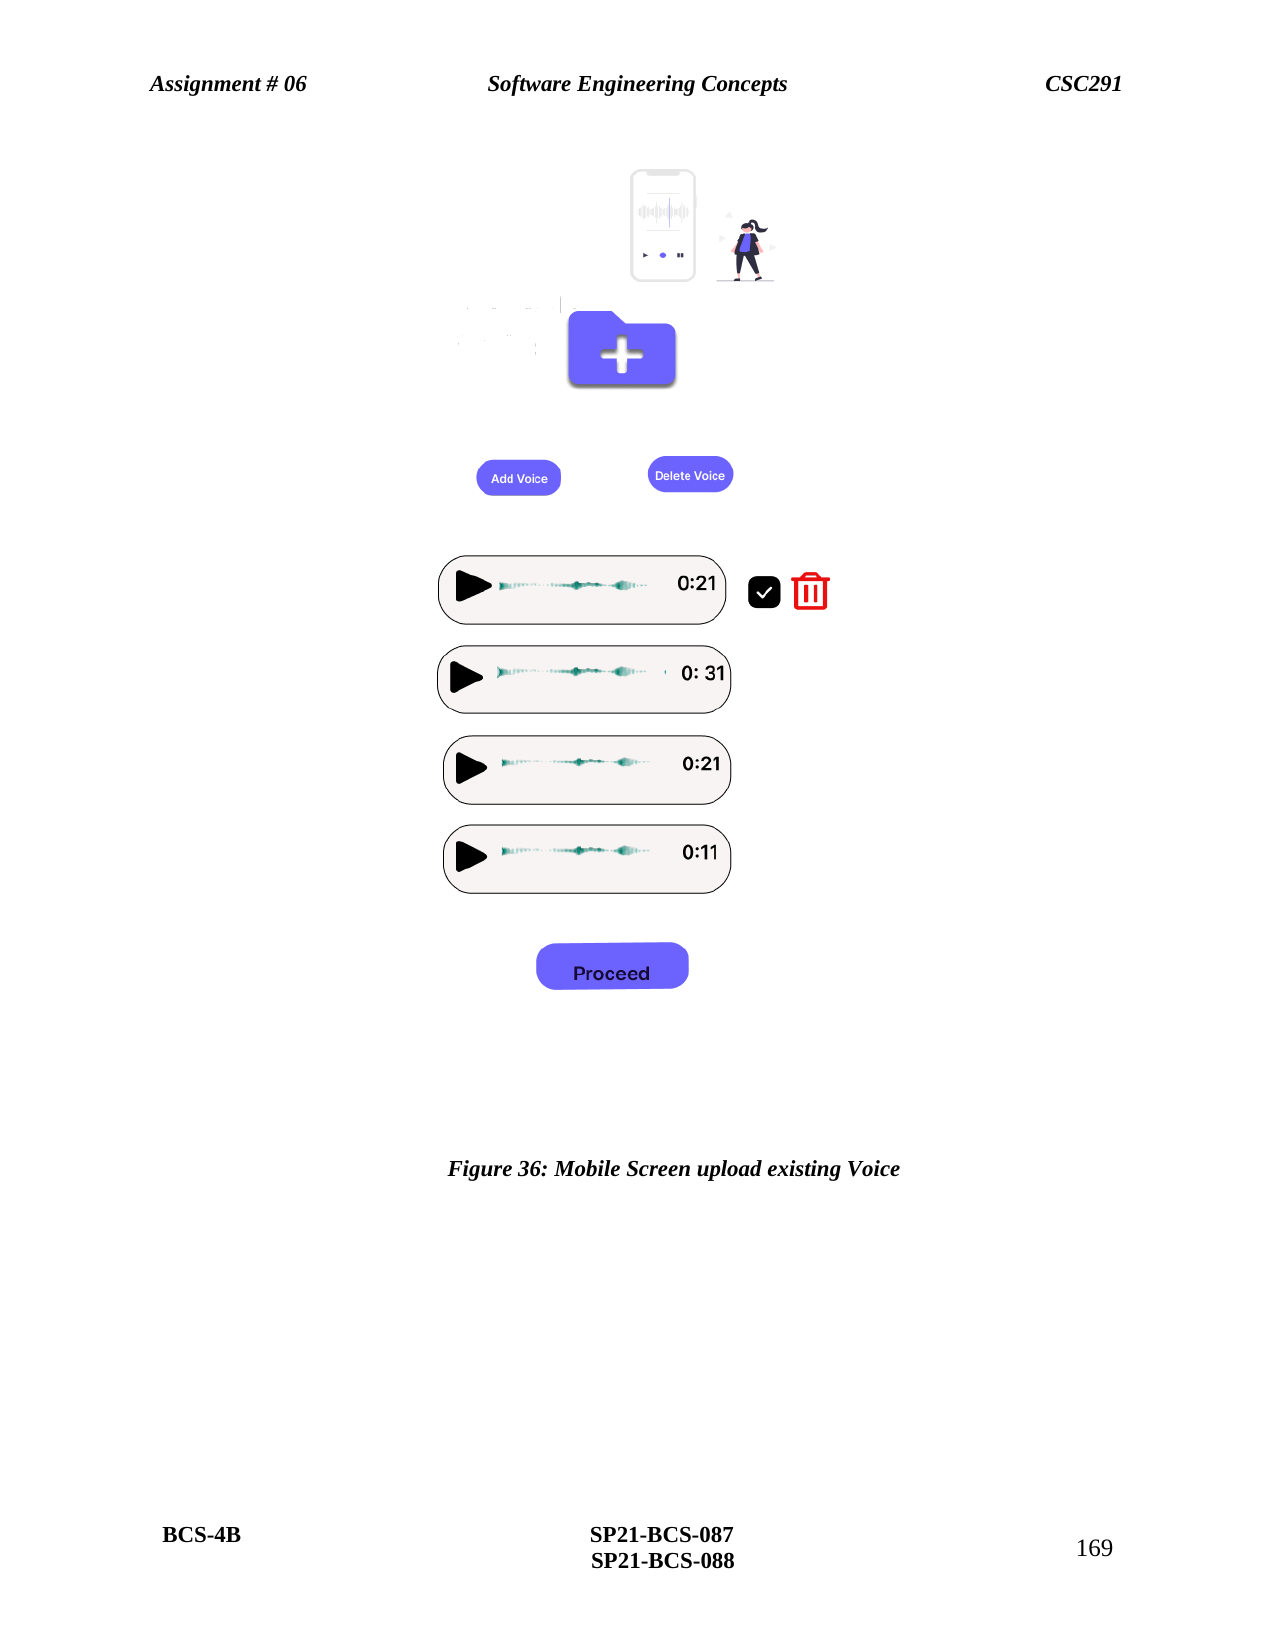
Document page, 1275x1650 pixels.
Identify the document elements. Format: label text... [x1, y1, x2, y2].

text Figure 36: Mobile Screen upload existing Voice [150, 1155, 1125, 1181]
picture [433, 150, 842, 1028]
